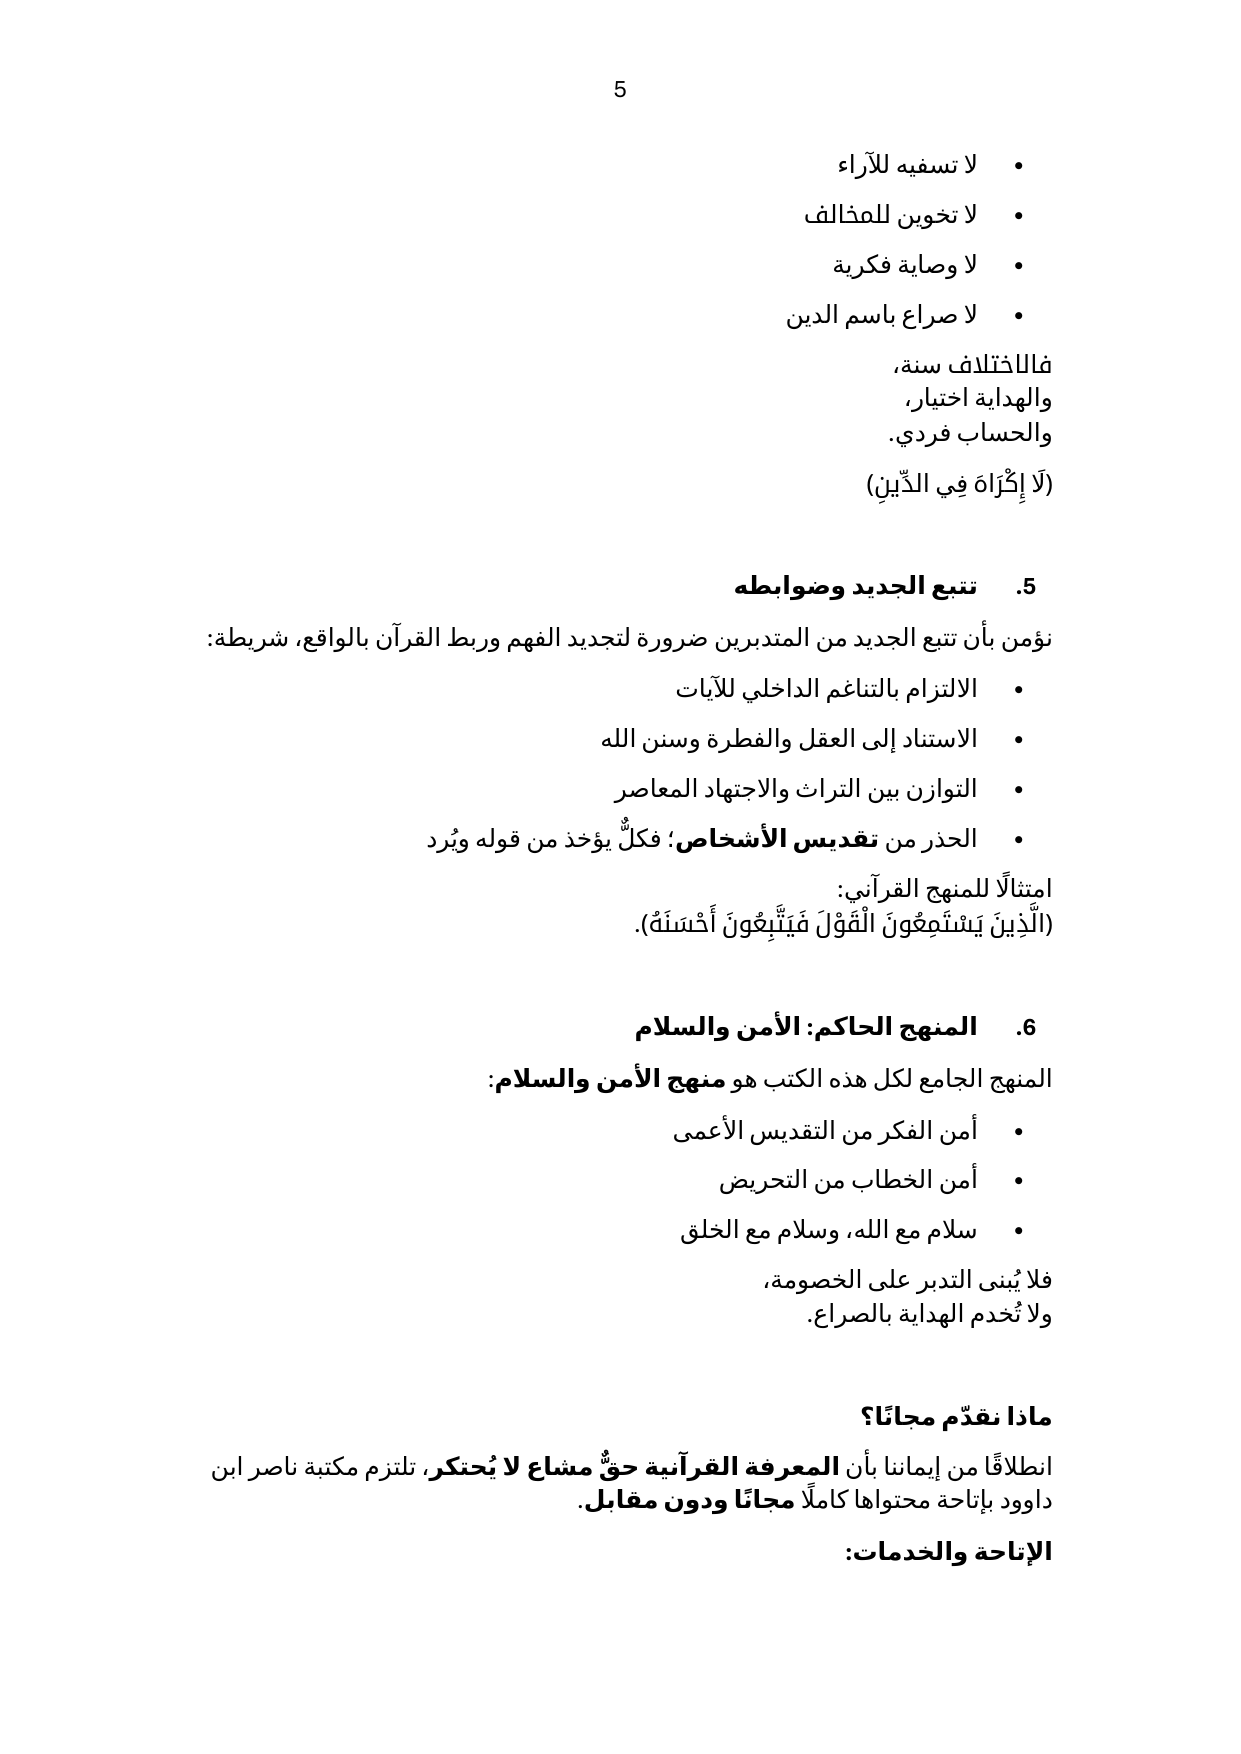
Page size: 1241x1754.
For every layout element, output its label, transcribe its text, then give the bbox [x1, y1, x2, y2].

list الحذر من تقديس الأشخاص؛ فكلٌّ يؤخذ من قوله ويُرد [187, 824, 1015, 853]
list لا وصاية فكرية [187, 250, 1015, 278]
text فلا يُبنى التدبر على الخصومة، ولا تُخدم الهداية بالصراع. [187, 1265, 1053, 1329]
text ﴿لَا إِكْرَاهَ فِي الدِّينِ﴾ [187, 469, 1053, 498]
list لا صراع باسم الدين [187, 300, 1015, 328]
text امتثالًا للمنهج القرآني: ﴿الَّذِينَ يَسْتَمِعُونَ الْقَوْلَ فَيَتَّبِعُونَ أَحْسَنَهُ﴾. [187, 874, 1053, 939]
list الاستناد إلى العقل والفطرة وسنن الله [187, 724, 1015, 753]
list أمن الفكر من التقديس الأعمى [187, 1116, 1015, 1144]
text انطلاقًا من إيماننا بأن المعرفة القرآنية حقٌّ مشاع لا يُحتكر، تلتزم مكتبة ناصر ابن داوود بإتاحة محتواها كاملًا مجانًا ودون مقابل. [187, 1452, 1053, 1516]
text فالاختلاف سنة، والهداية اختيار، والحساب فردي. [187, 349, 1053, 448]
list الالتزام بالتناغم الداخلي للآيات [187, 674, 1015, 703]
list تتبع الجديد وضوابطه [187, 571, 1015, 602]
text المنهج الجامع لكل هذه الكتب هو منهج الأمن والسلام: [187, 1064, 1053, 1094]
list التوازن بين التراث والاجتهاد المعاصر [187, 774, 1015, 803]
text ماذا نقدّم مجانًا؟ [187, 1402, 1053, 1431]
text نؤمن بأن تتبع الجديد من المتدبرين ضرورة لتجديد الفهم وربط القرآن بالواقع، شريطة: [187, 623, 1053, 653]
list لا تخوين للمخالف [187, 200, 1015, 229]
list المنهج الحاكم: الأمن والسلام [187, 1012, 1015, 1043]
list لا تسفيه للآراء [187, 150, 1015, 179]
list أمن الخطاب من التحريض [187, 1166, 1015, 1194]
text الإتاحة والخدمات: [187, 1537, 1053, 1567]
list سلام مع الله، وسلام مع الخلق [187, 1215, 1015, 1244]
